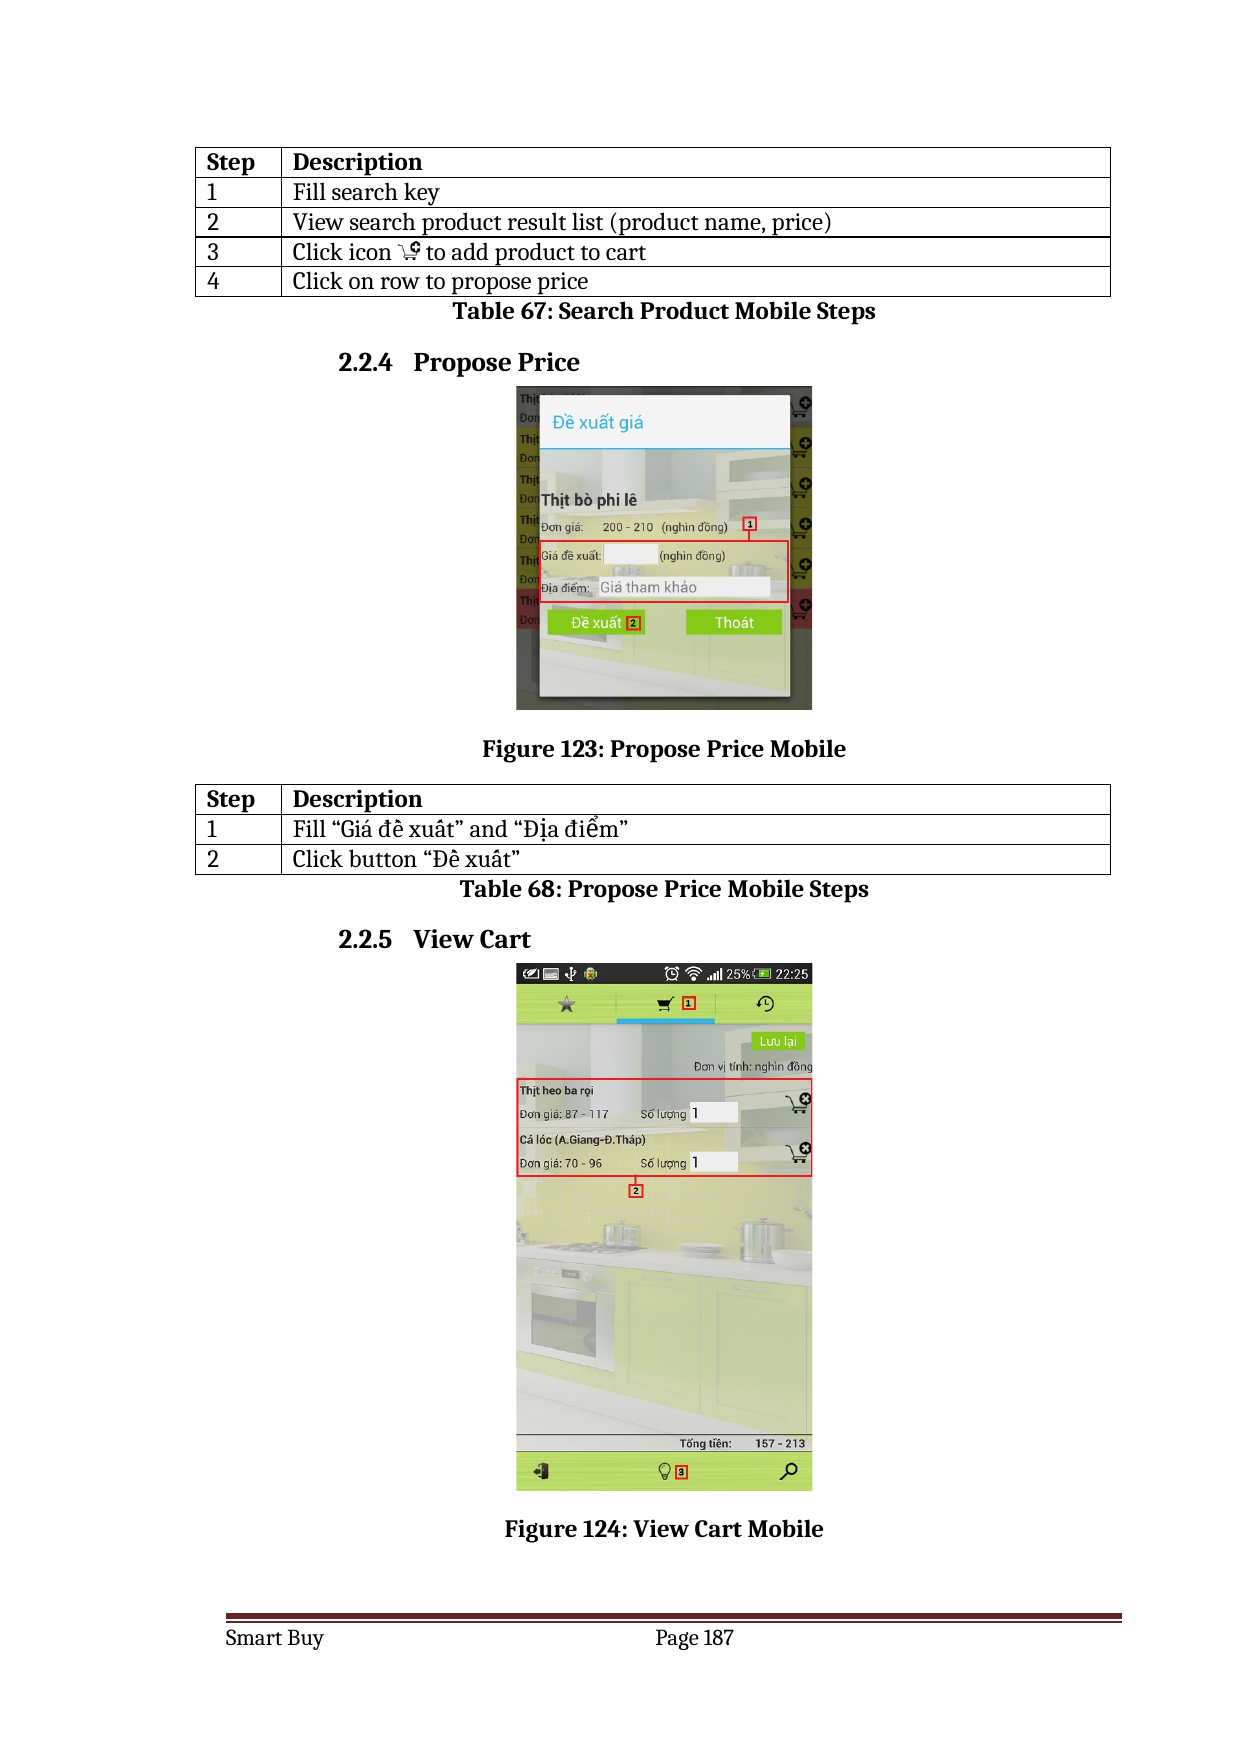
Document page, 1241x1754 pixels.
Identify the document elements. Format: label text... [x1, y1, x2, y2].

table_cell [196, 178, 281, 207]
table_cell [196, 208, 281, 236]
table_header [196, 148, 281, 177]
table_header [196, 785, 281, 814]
text Figure 124: View Cart Mobile [207, 1515, 1122, 1544]
picture [397, 241, 421, 260]
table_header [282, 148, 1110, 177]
subtitle Propose Price [338, 347, 1122, 378]
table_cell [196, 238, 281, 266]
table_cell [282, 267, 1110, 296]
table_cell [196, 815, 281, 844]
text Table 67: Search Product Mobile Steps [207, 297, 1122, 326]
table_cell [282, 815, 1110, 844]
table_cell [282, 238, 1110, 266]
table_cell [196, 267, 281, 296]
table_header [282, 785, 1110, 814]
text Table 68: Propose Price Mobile Steps [207, 875, 1122, 903]
text Figure 123: Propose Price Mobile [207, 735, 1122, 763]
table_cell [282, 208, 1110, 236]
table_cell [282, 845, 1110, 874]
subtitle View Cart [338, 924, 1122, 956]
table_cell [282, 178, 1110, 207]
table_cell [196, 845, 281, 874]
picture [516, 963, 813, 1491]
picture [516, 386, 813, 710]
